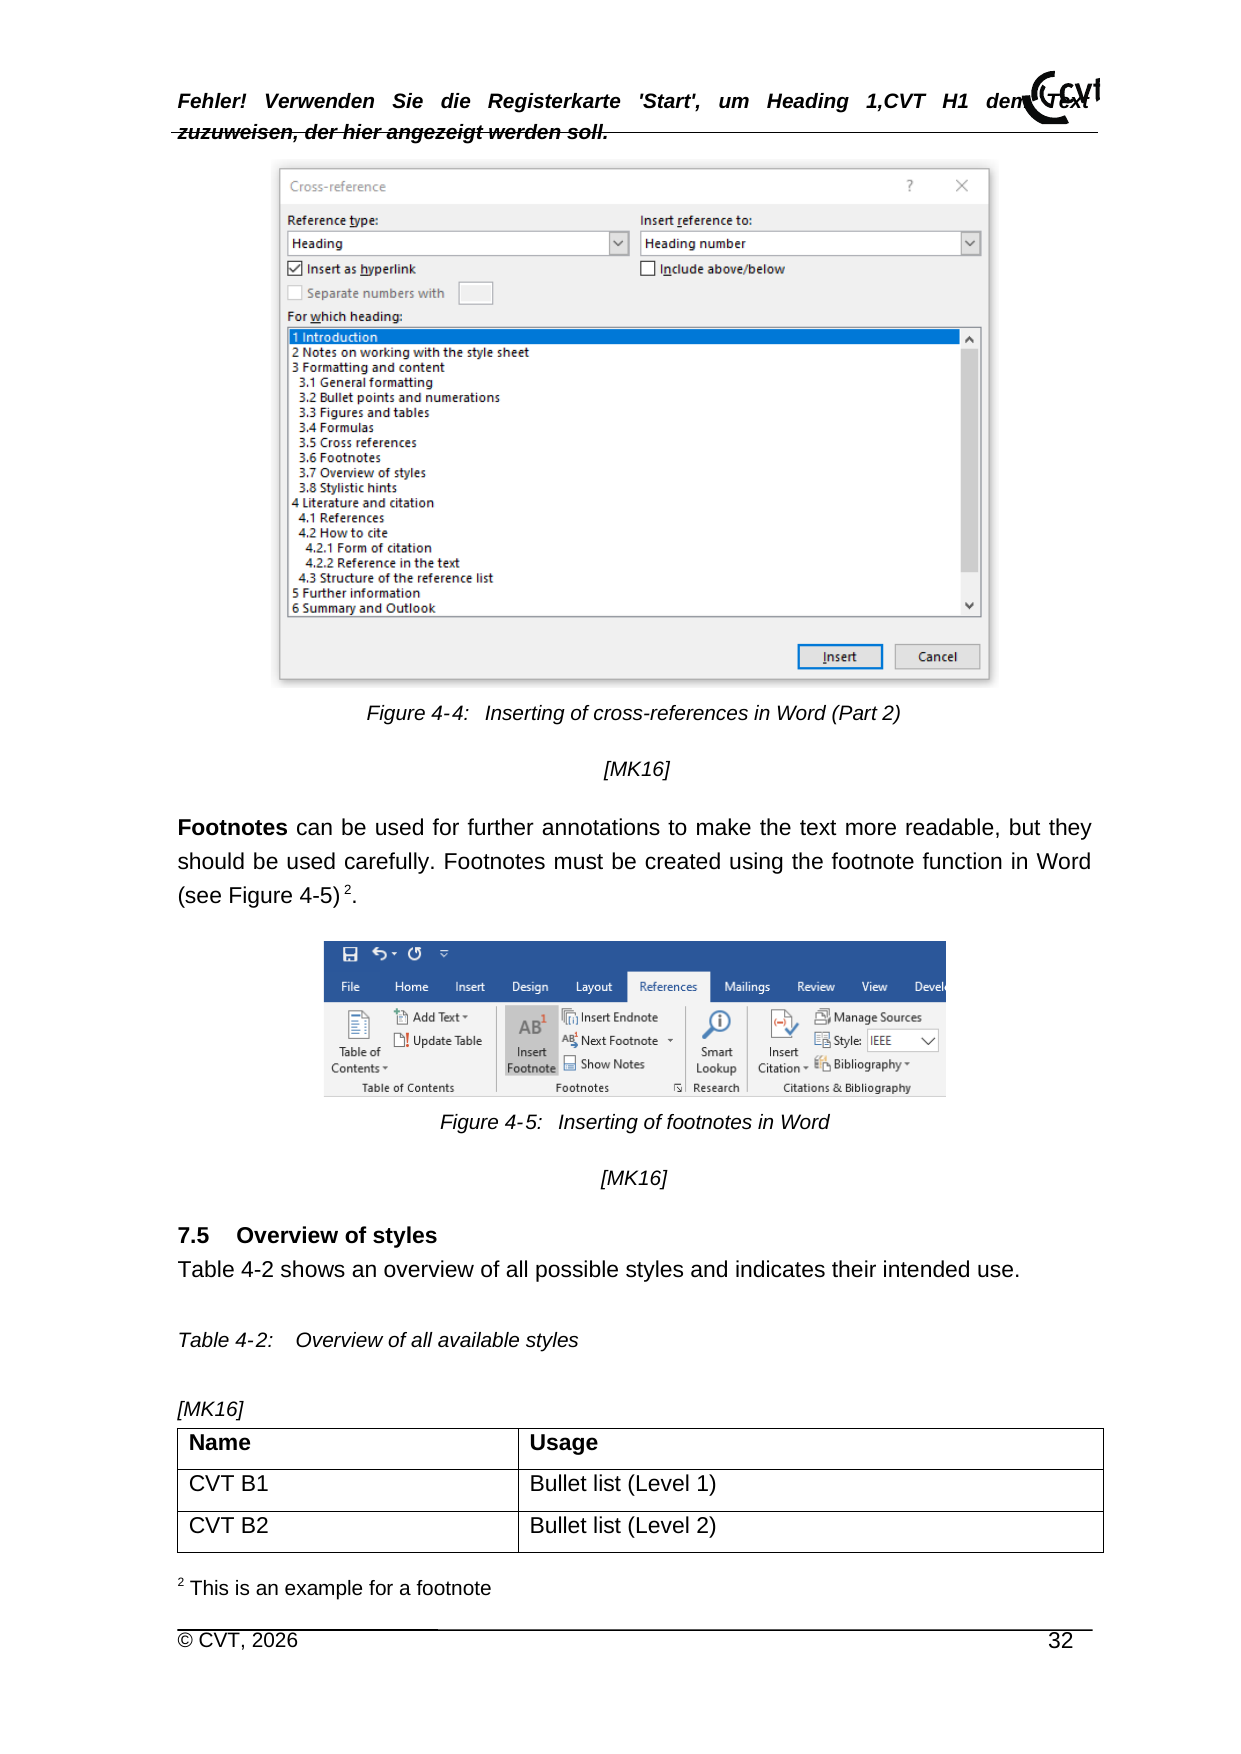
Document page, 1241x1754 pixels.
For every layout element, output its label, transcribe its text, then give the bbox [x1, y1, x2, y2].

text [MK16] [177, 1166, 1092, 1190]
text Table 4-2: Overview of all available styles [177, 1328, 1092, 1352]
table_cell CVT B2 [178, 1512, 518, 1552]
table_header Name [178, 1429, 518, 1469]
text Figure 4-4: Inserting of cross-references in Word (Part 2) [177, 701, 1092, 725]
text [MK16] [177, 1397, 1092, 1421]
picture [323, 941, 946, 1097]
table_cell Bullet list (Level 1) [519, 1470, 1103, 1511]
text Figure 4-5: Inserting of footnotes in Word [177, 1110, 1092, 1134]
text Footnotes can be used for further annotations to make the text more readable, but they should be used carefully. Footnotes must be created using the footnote function in Word (see Figure 4-5) . [177, 813, 1092, 908]
table_cell Bullet list (Level 2) [519, 1512, 1103, 1552]
text [MK16] [177, 757, 1092, 781]
table_header Usage [519, 1429, 1103, 1469]
picture [270, 159, 999, 688]
table_cell CVT B1 [178, 1470, 518, 1511]
subtitle Overview of styles [177, 1222, 1092, 1248]
text Table 4-2 shows an overview of all possible styles and indicates their intended use. [177, 1256, 1092, 1283]
